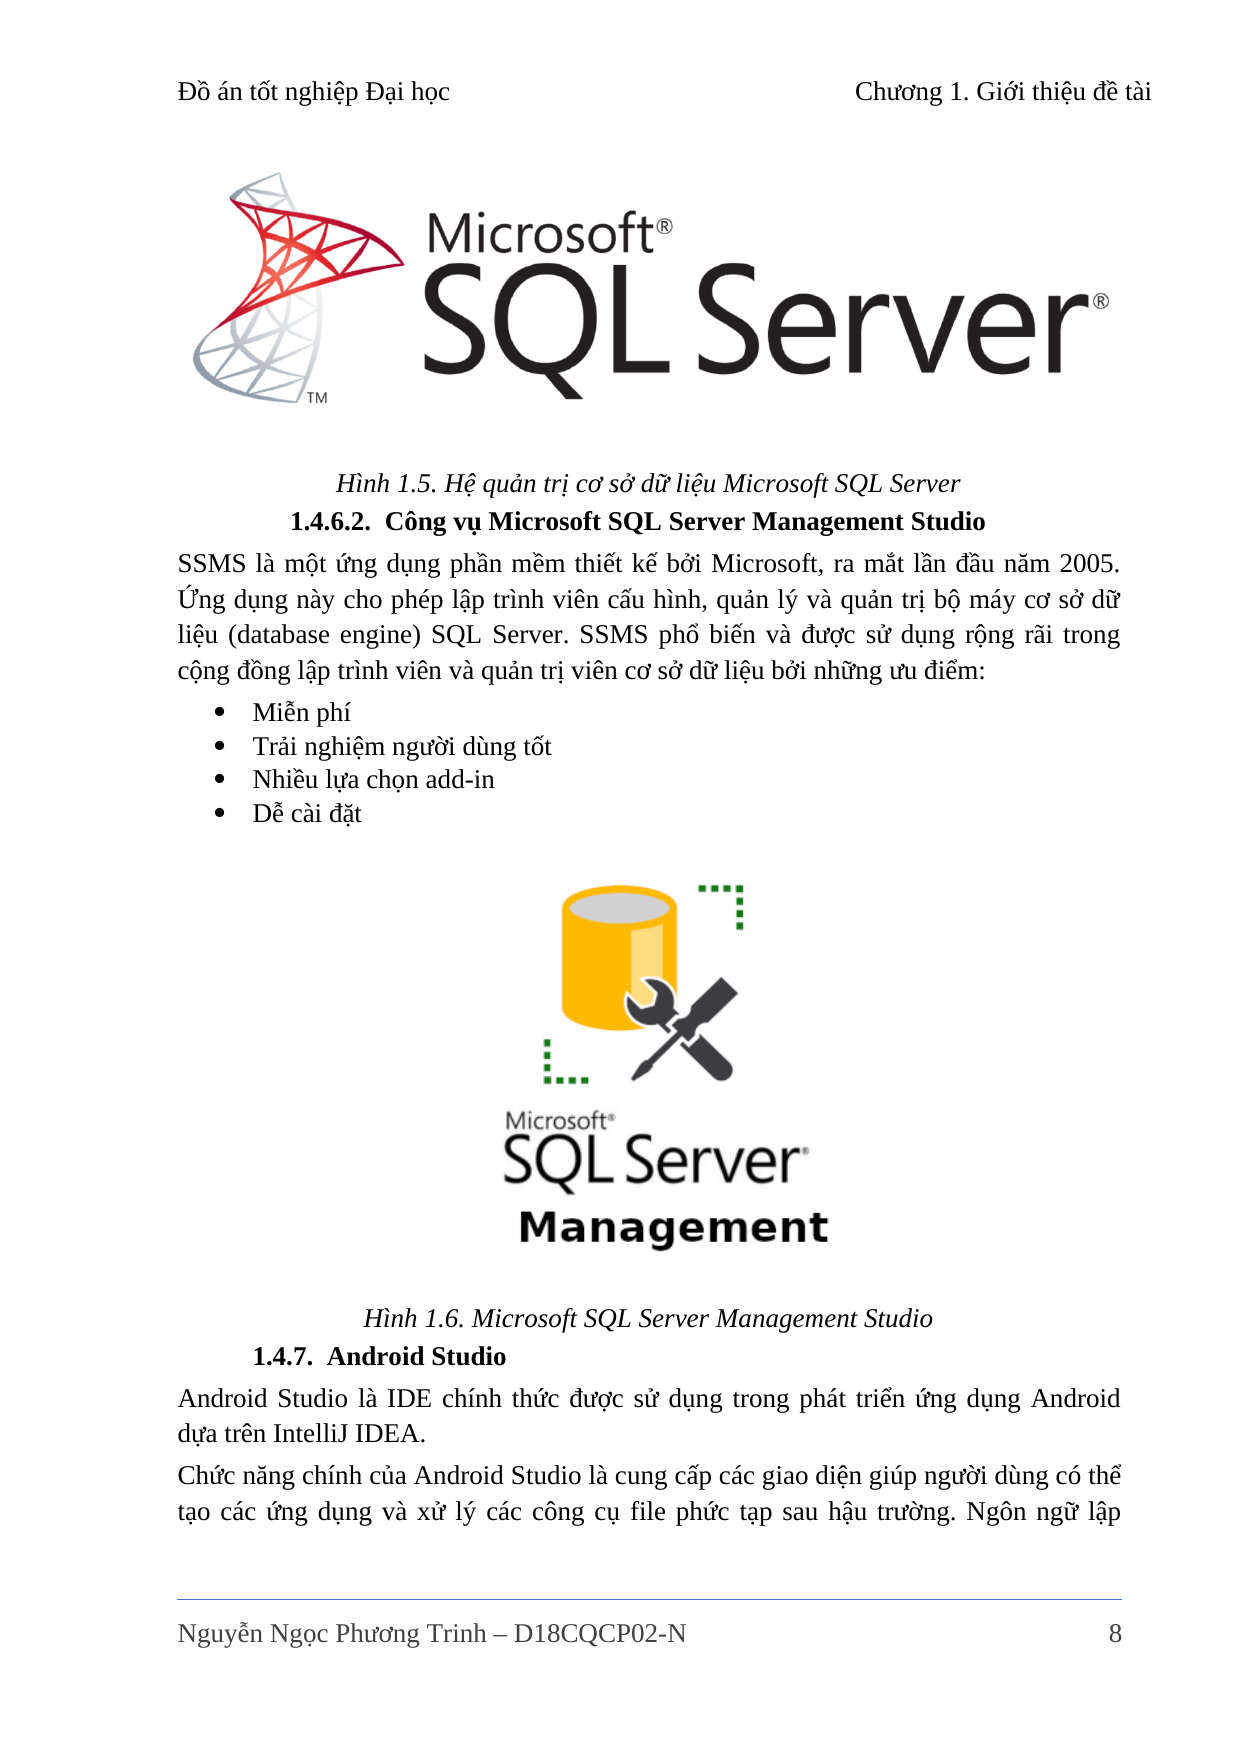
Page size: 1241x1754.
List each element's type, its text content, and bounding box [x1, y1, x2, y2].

list Dễ cài đặt [215, 797, 1122, 829]
list Miễn phí [215, 696, 1122, 727]
subtitle Android Studio [252, 1340, 1122, 1371]
picture [177, 118, 1123, 457]
subtitle Công vụ Microsoft SQL Server Management Studio [290, 505, 1122, 536]
text Hình .. Hệ quản trị cơ sở dữ liệu Microsoft SQL Server [177, 468, 1122, 499]
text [177, 1459, 1122, 1526]
list Trải nghiệm người dùng tốt [215, 730, 1122, 761]
text Hình .. Microsoft SQL Server Management Studio [177, 1302, 1122, 1333]
text SSMS là một ứng dụng phần mềm thiết kế bởi Microsoft, ra mắt lần đầu năm 2005. Ứng dụng này cho phép lập trình viên cấu hình, quản lý và quản trị bộ máy cơ sở dữ liệu (database engine) SQL Server. SSMS phổ biến và được sử dụng rộng rãi trong cộng đồng lập trình viên và quản trị viên cơ sở dữ liệu bởi những ưu điểm: [177, 547, 1122, 685]
text Android Studio là IDE chính thức được sử dụng trong phát triển ứng dụng Android dựa trên IntelliJ IDEA. [177, 1382, 1122, 1448]
picture [177, 837, 1123, 1292]
list Nhiều lựa chọn add-in [215, 764, 1122, 795]
